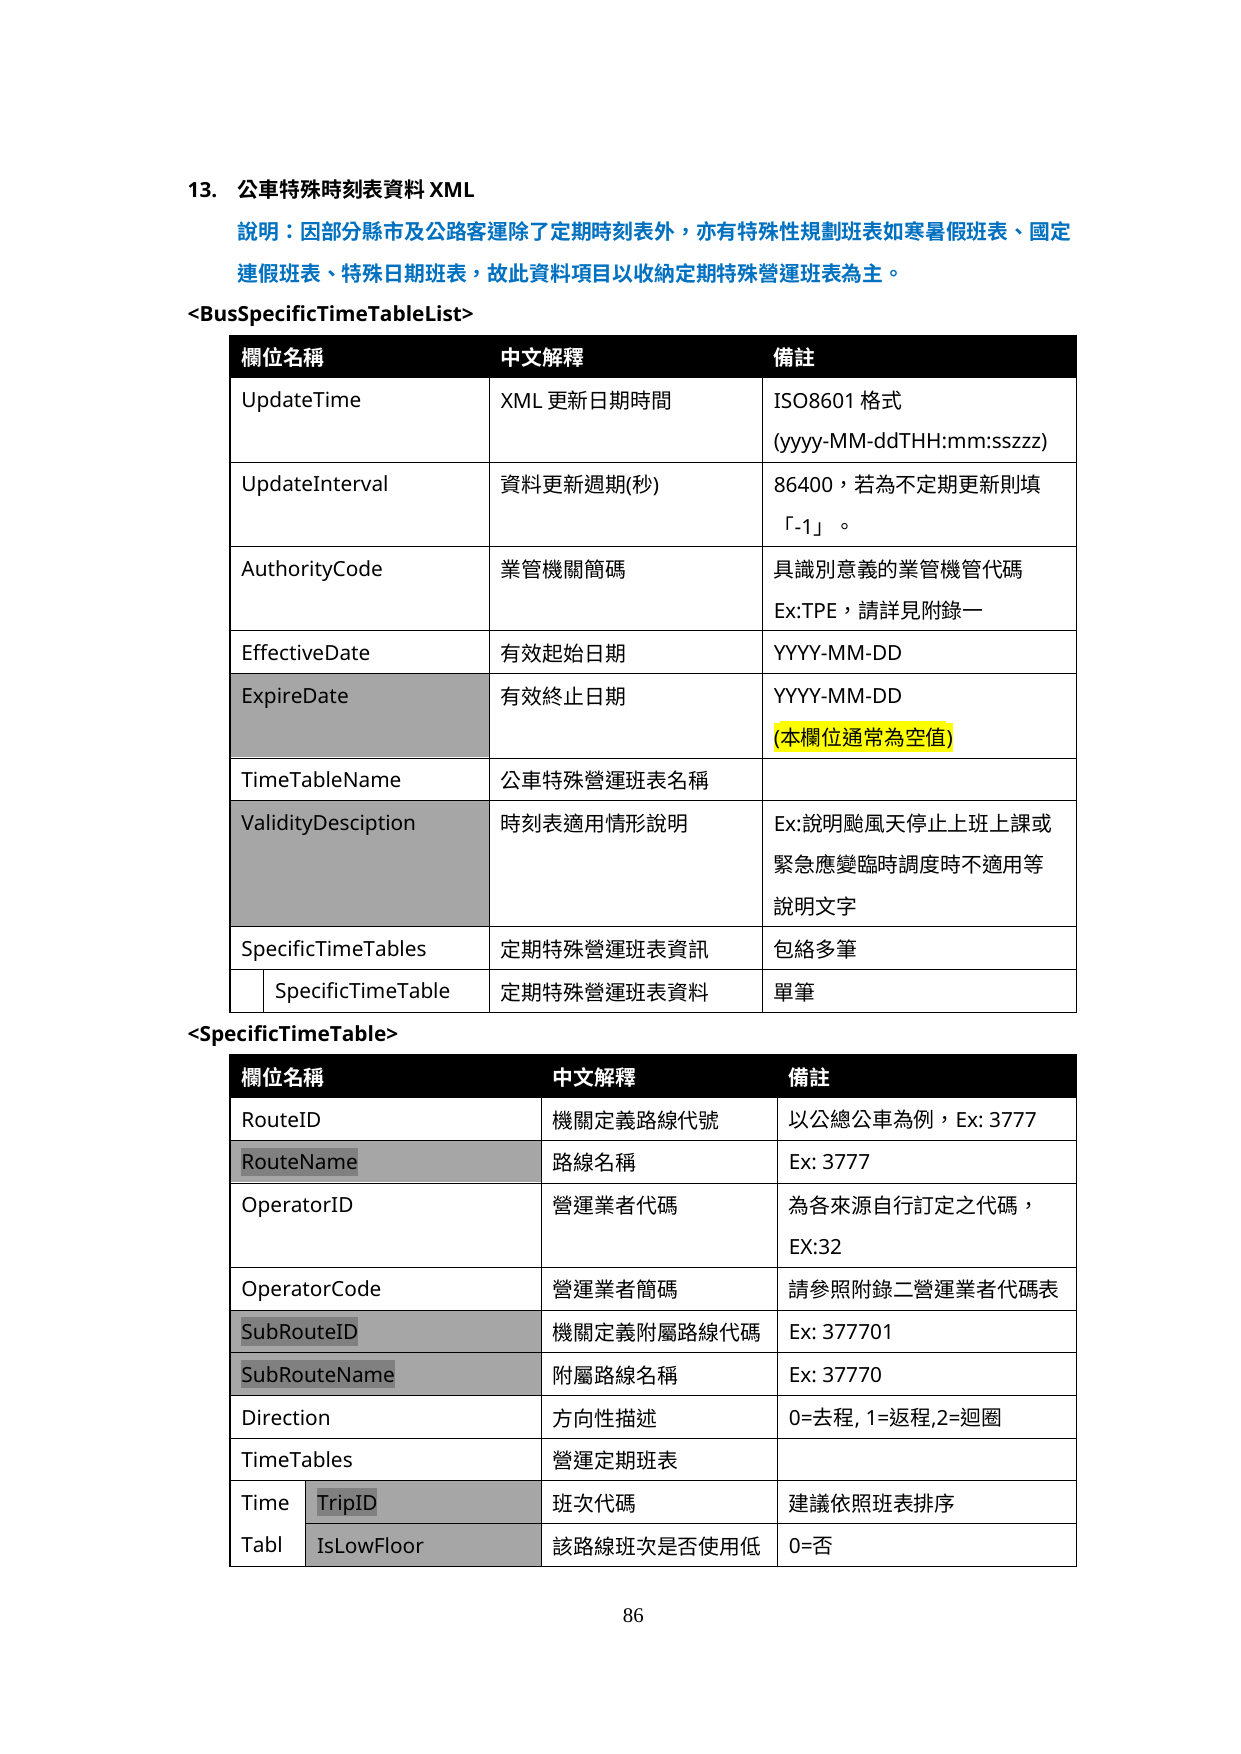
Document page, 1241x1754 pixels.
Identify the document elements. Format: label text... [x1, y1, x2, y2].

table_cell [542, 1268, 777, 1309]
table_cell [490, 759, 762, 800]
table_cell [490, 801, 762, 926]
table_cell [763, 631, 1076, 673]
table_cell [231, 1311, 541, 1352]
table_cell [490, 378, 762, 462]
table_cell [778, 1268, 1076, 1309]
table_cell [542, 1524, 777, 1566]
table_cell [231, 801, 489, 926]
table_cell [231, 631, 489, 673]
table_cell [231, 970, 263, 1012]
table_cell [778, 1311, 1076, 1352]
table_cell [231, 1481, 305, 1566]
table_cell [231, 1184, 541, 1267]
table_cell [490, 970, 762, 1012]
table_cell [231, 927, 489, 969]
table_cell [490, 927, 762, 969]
text 說明：因部分縣市及公路客運除了定期時刻表外，亦有特殊性規劃班表如寒暑假班表、國定連假班表、特殊日期班表，故此資料項目以收納定期特殊營運班表為主。 [237, 209, 1078, 293]
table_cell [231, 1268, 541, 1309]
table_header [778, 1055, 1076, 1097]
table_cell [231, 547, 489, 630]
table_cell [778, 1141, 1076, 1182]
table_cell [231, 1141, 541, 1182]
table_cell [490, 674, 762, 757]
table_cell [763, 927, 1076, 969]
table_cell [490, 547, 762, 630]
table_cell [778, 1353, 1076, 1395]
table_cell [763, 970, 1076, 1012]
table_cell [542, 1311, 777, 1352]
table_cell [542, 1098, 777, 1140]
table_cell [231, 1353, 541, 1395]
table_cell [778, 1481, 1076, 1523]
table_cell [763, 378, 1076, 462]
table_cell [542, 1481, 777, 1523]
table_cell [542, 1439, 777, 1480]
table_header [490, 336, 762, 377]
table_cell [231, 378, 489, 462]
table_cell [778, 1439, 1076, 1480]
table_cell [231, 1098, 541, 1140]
list 公車特殊時刻表資料XML [187, 168, 1078, 209]
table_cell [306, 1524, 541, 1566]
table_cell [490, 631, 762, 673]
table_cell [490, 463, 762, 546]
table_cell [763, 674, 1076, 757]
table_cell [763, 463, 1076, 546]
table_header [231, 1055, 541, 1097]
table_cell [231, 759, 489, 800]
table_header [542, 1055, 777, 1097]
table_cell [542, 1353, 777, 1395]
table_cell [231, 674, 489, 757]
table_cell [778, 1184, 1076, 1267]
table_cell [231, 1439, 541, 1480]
text <SpecificTimeTable> [187, 1013, 1078, 1054]
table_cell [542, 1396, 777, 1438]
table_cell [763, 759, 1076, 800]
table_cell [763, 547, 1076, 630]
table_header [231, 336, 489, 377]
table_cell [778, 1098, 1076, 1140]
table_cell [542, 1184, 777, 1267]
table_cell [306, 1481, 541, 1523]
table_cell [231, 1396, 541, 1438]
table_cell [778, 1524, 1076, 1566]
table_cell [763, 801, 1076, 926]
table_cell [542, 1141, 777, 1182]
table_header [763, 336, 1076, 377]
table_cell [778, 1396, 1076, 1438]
text <BusSpecificTimeTableList> [187, 293, 1078, 334]
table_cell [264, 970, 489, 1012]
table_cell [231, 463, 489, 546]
